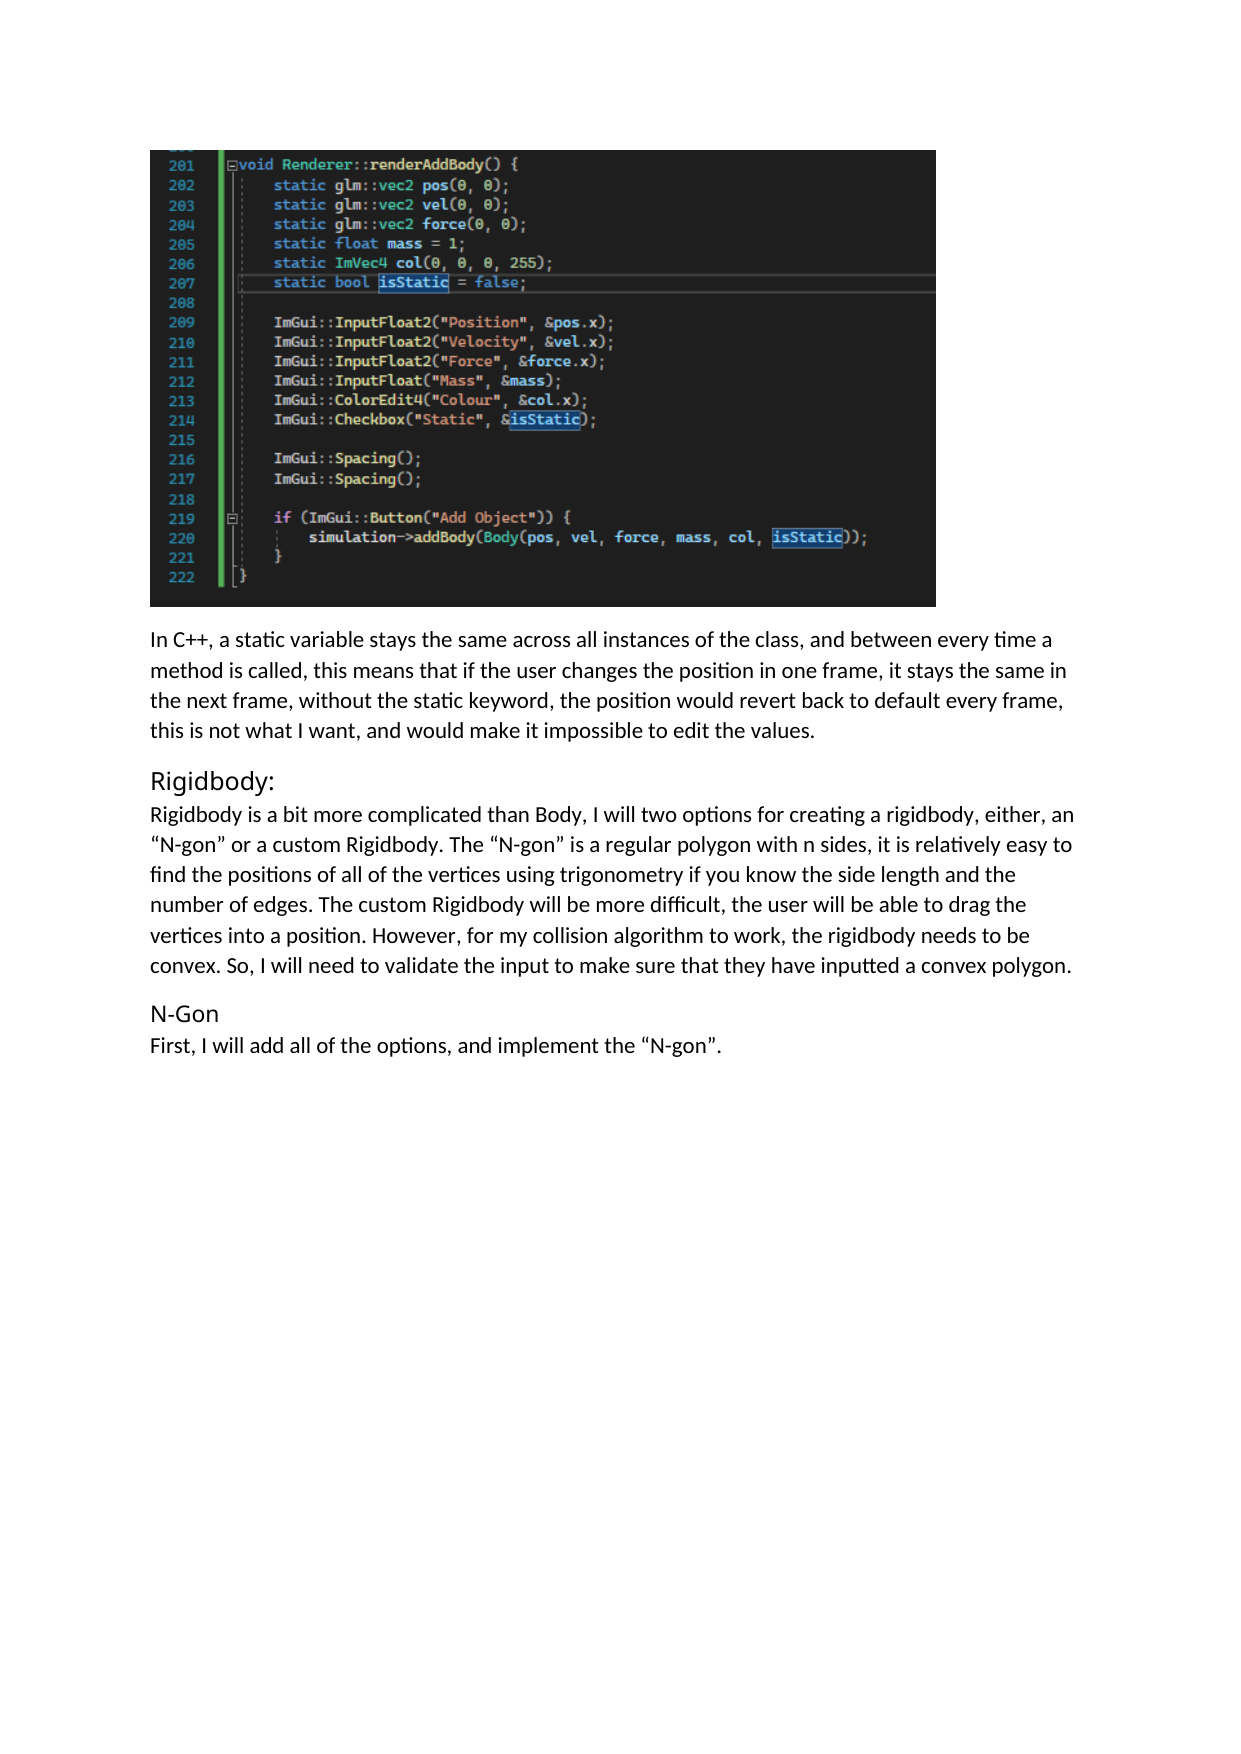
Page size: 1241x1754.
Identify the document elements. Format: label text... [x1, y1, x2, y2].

subtitle Rigidbody: [150, 763, 1090, 797]
picture [150, 150, 936, 607]
text First, I will add all of the options, and implement the “N-gon”. [150, 1032, 1090, 1059]
text In C++, a static variable stays the same across all instances of the class, and between every time a method is called, this means that if the user changes the position in one frame, it stays the same in the next frame, without the static keyword, the position would revert back to default every frame, this is not what I want, and would make it impossible to edit the values. [150, 626, 1090, 744]
subtitle N-Gon [150, 998, 1090, 1029]
text Rigidbody is a bit more complicated than Body, I will two options for creating a rigidbody, either, an “N-gon” or a custom Rigidbody. The “N-gon” is a regular polygon with n sides, it is relatively easy to find the positions of all of the vertices using trigonometry if you know the side length and the number of edges. The custom Rigidbody will be more difficult, the user will be able to drag the vertices into a position. However, for my collision algorithm to work, the rigidbody needs to be convex. So, I will need to validate the input to make sure that they have inputted a convex polygon. [150, 800, 1090, 979]
